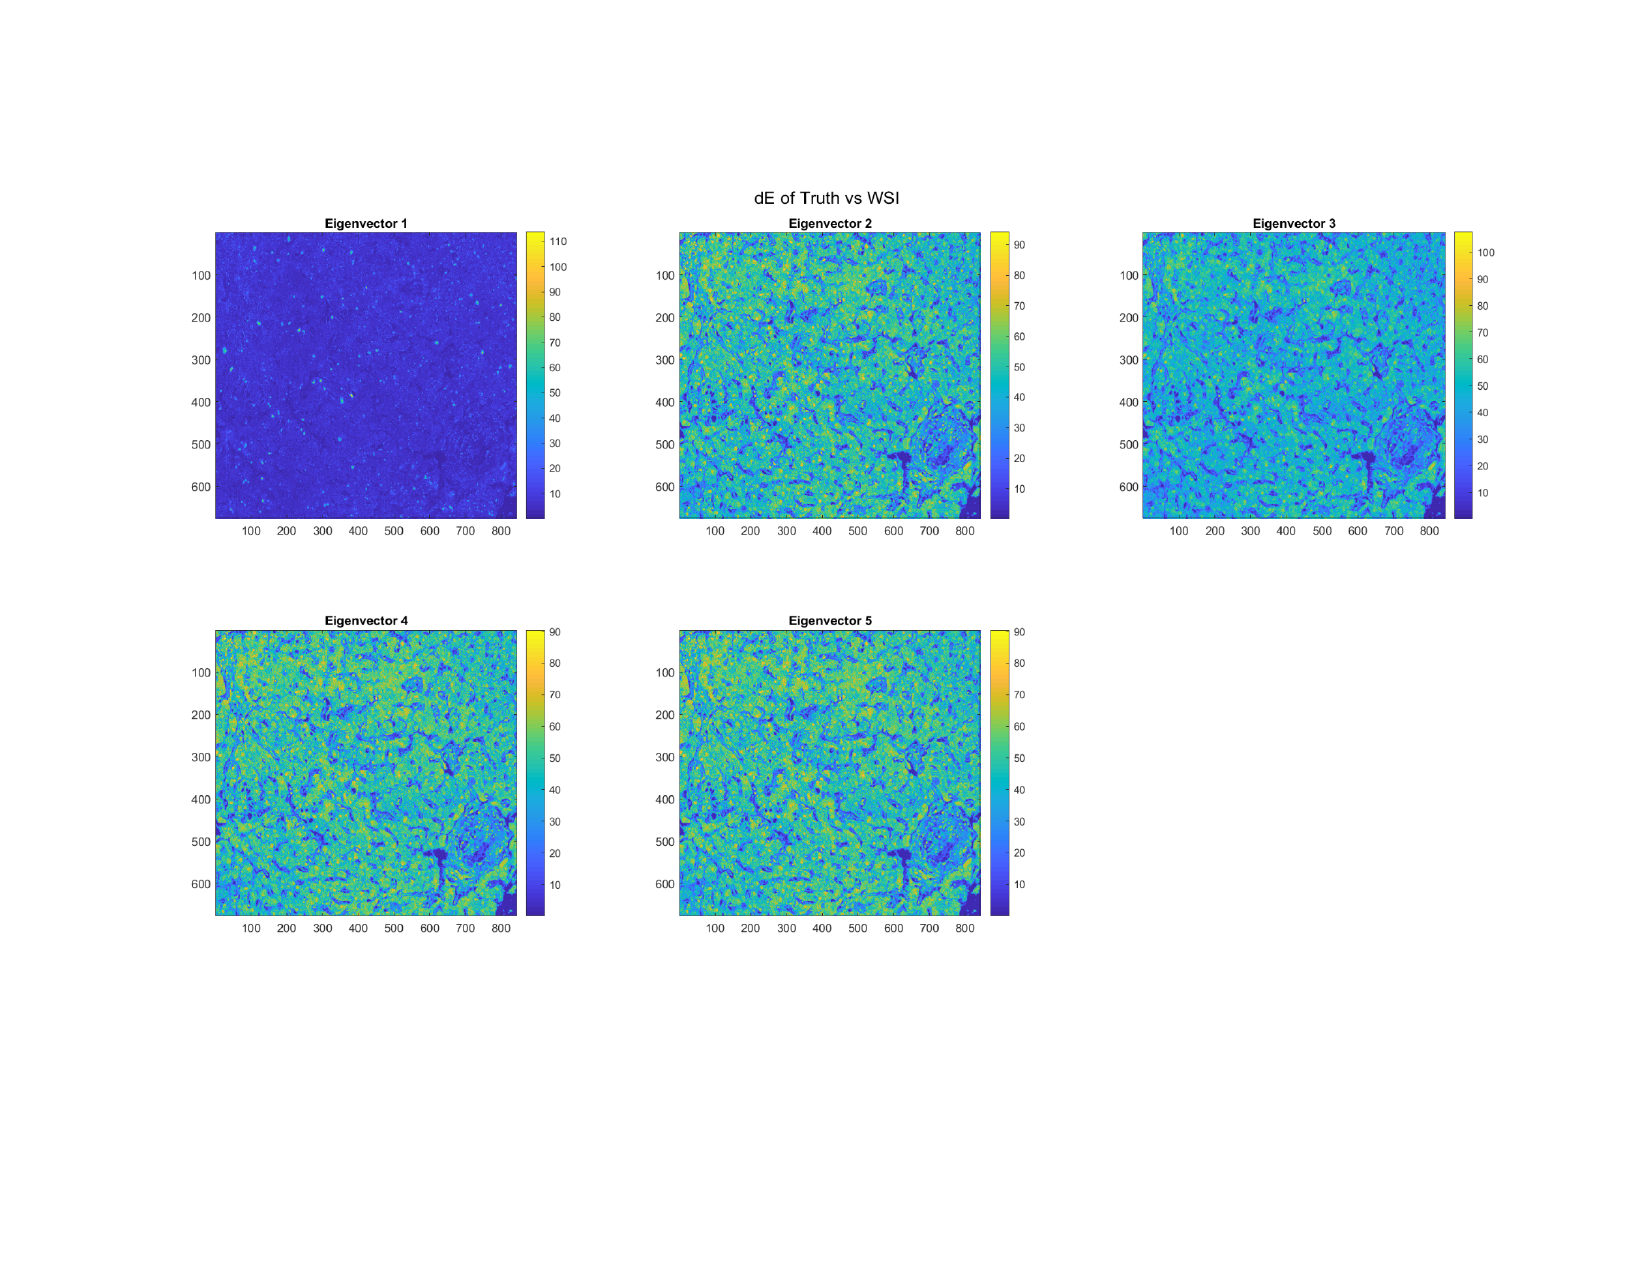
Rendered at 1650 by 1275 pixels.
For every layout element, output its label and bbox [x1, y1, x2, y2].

picture [0, 150, 1650, 1008]
